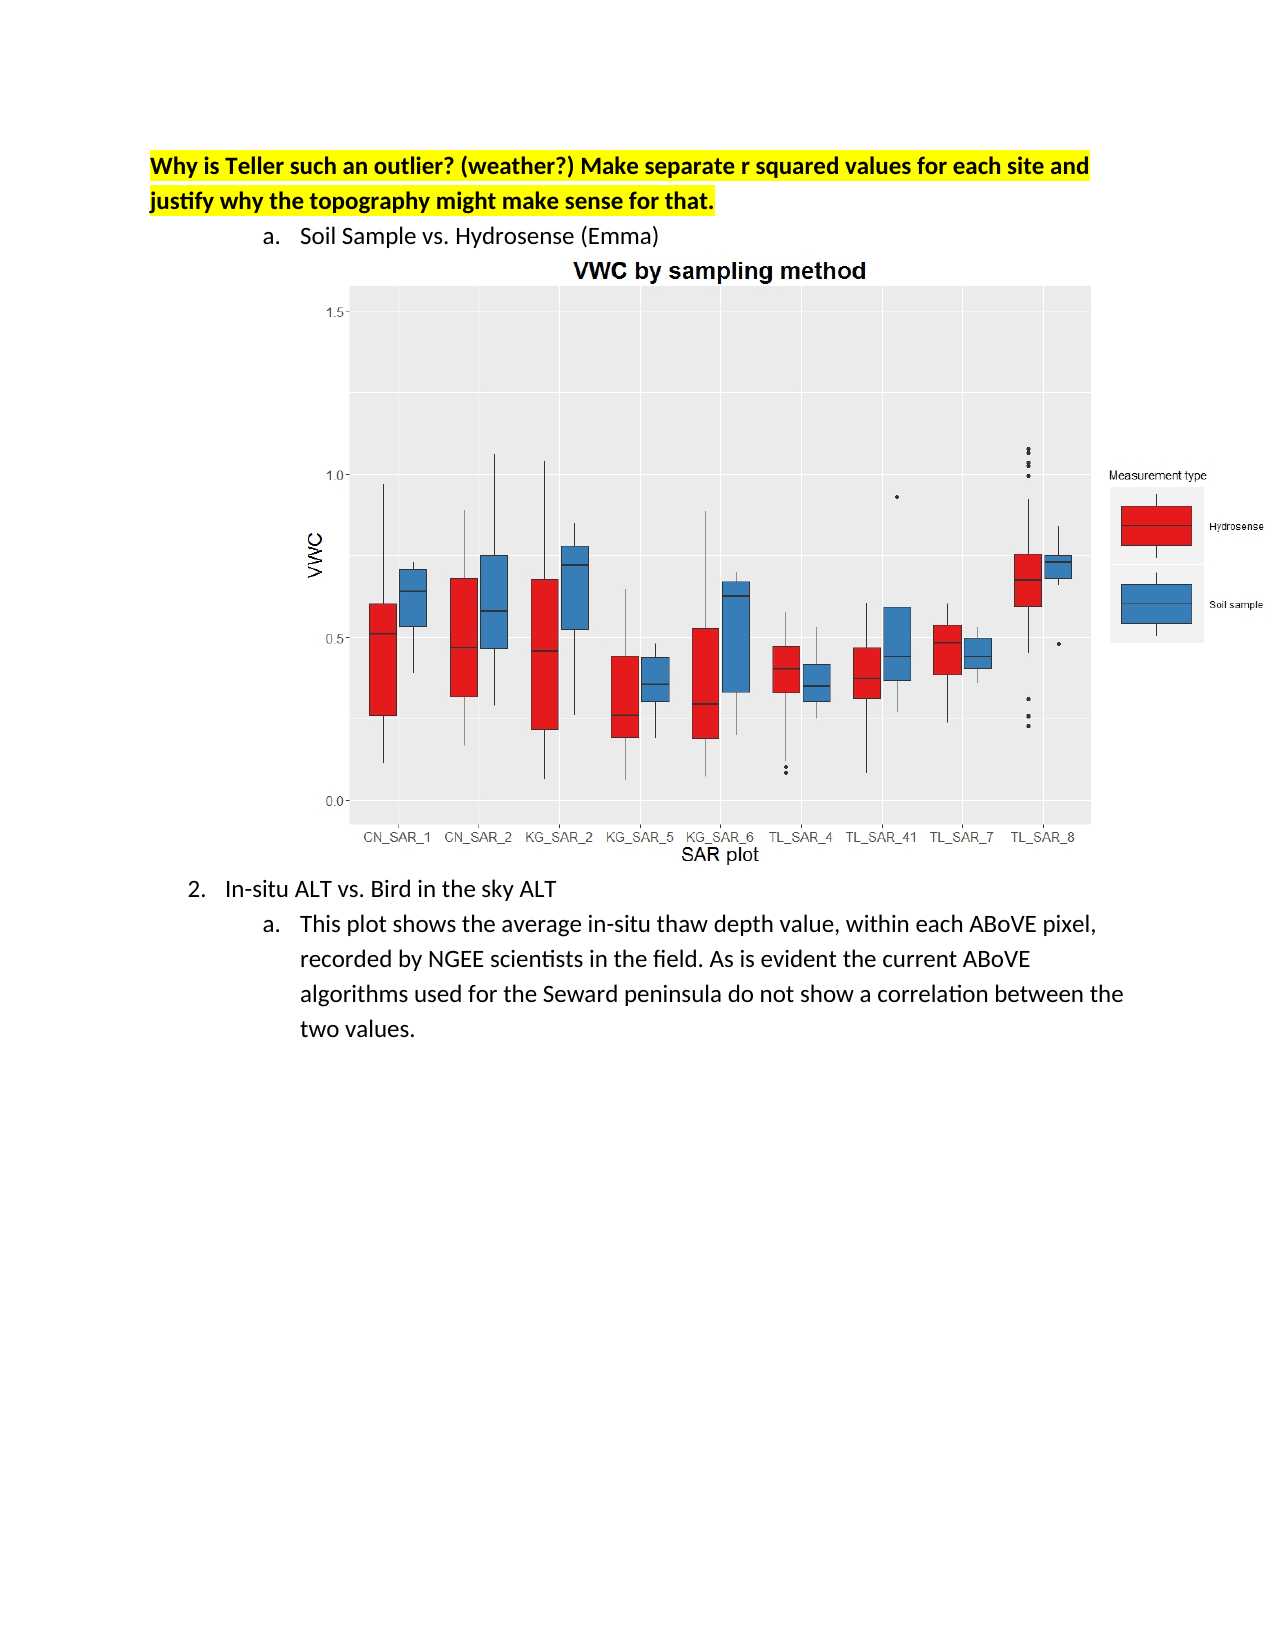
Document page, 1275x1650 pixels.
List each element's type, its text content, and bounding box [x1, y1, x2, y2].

picture [300, 254, 1275, 869]
list In-situ ALT vs. Bird in the sky ALT [187, 873, 1125, 903]
list This plot shows the average in-situ thaw depth value, within each ABoVE pixel, recorded by NGEE scientists in the field. As is evident the current ABoVE algorithms used for the Seward peninsula do not show a correlation between the two values. [262, 908, 1125, 1043]
text Why is Teller such an outlier? (weather?) Make separate r squared values for each site and justify why the topography might make sense for that. [150, 150, 1125, 216]
